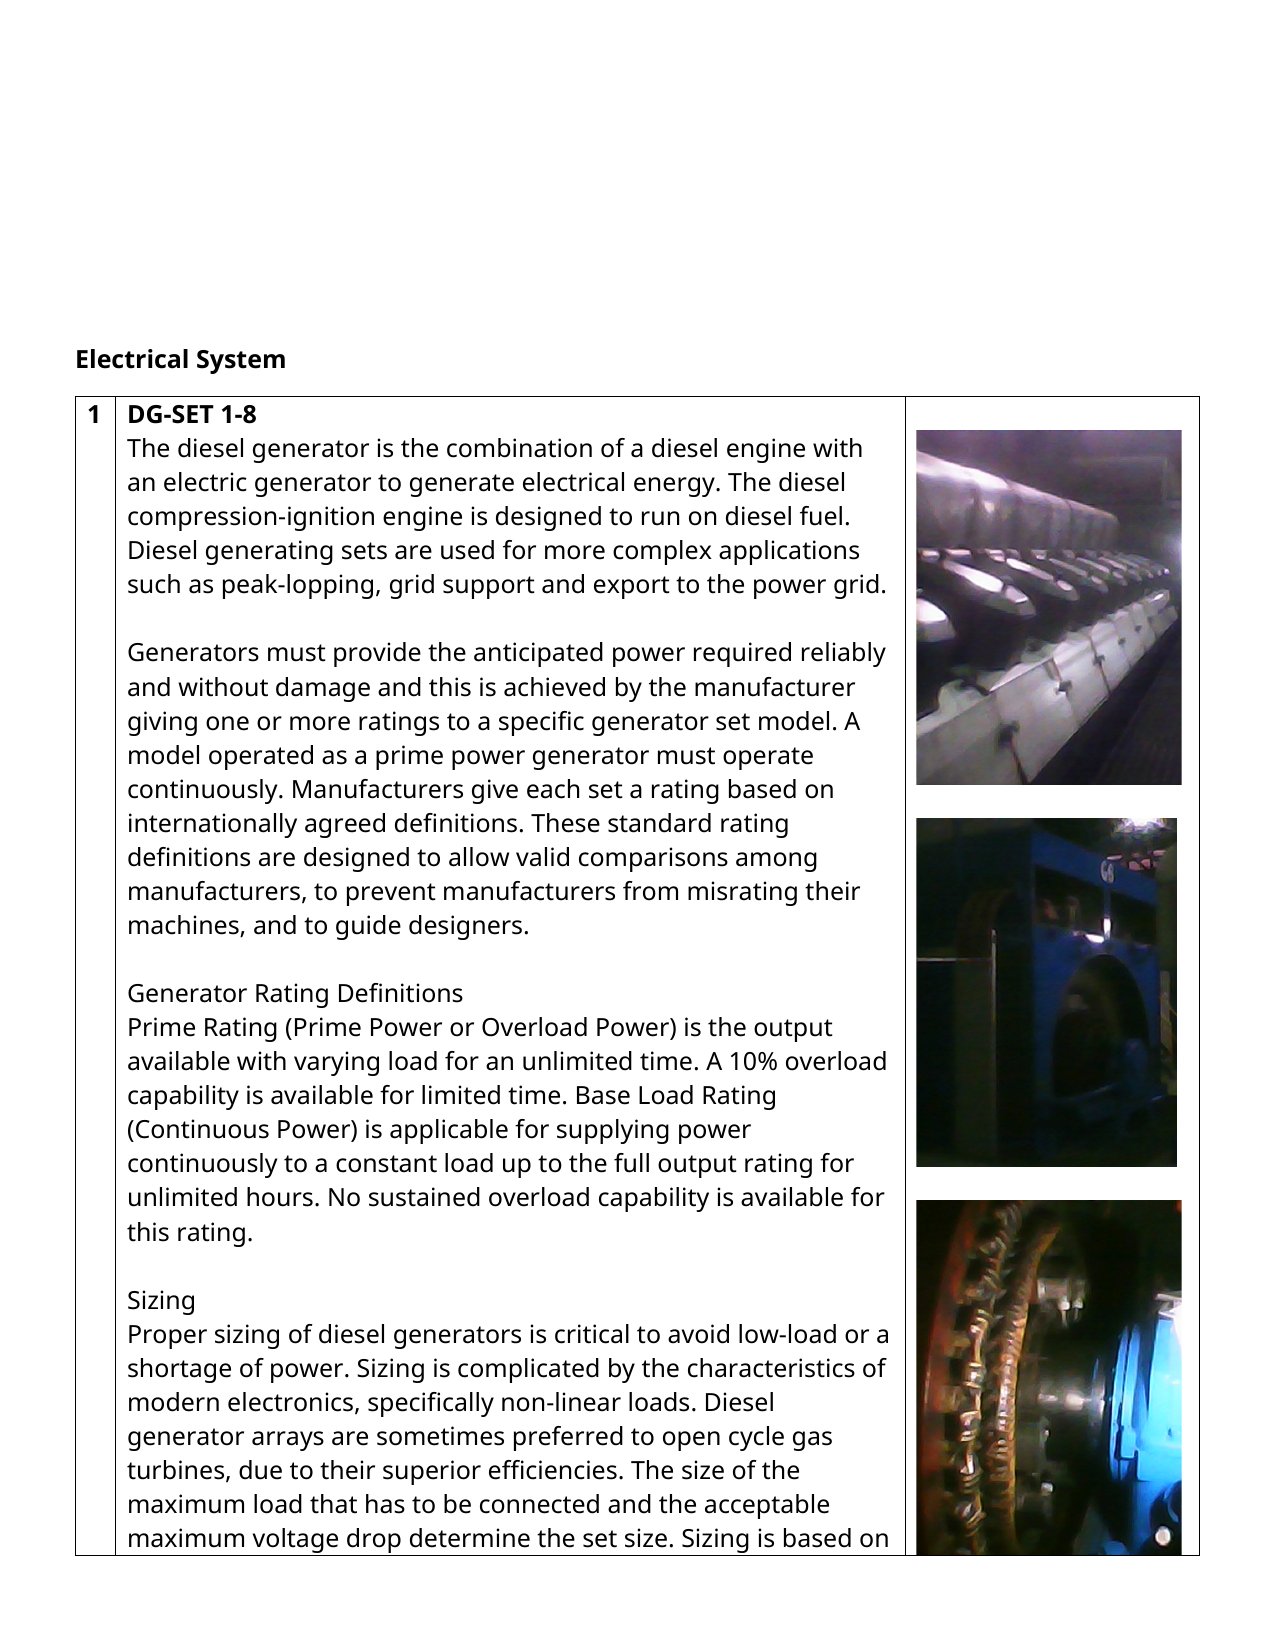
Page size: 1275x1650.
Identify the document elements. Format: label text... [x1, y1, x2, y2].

picture [916, 818, 1177, 1167]
text Electrical System [75, 342, 1200, 376]
table_header [906, 397, 1199, 1555]
picture [916, 430, 1182, 785]
table_header 1 [76, 397, 115, 1555]
picture [916, 1200, 1182, 1555]
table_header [116, 397, 905, 1555]
